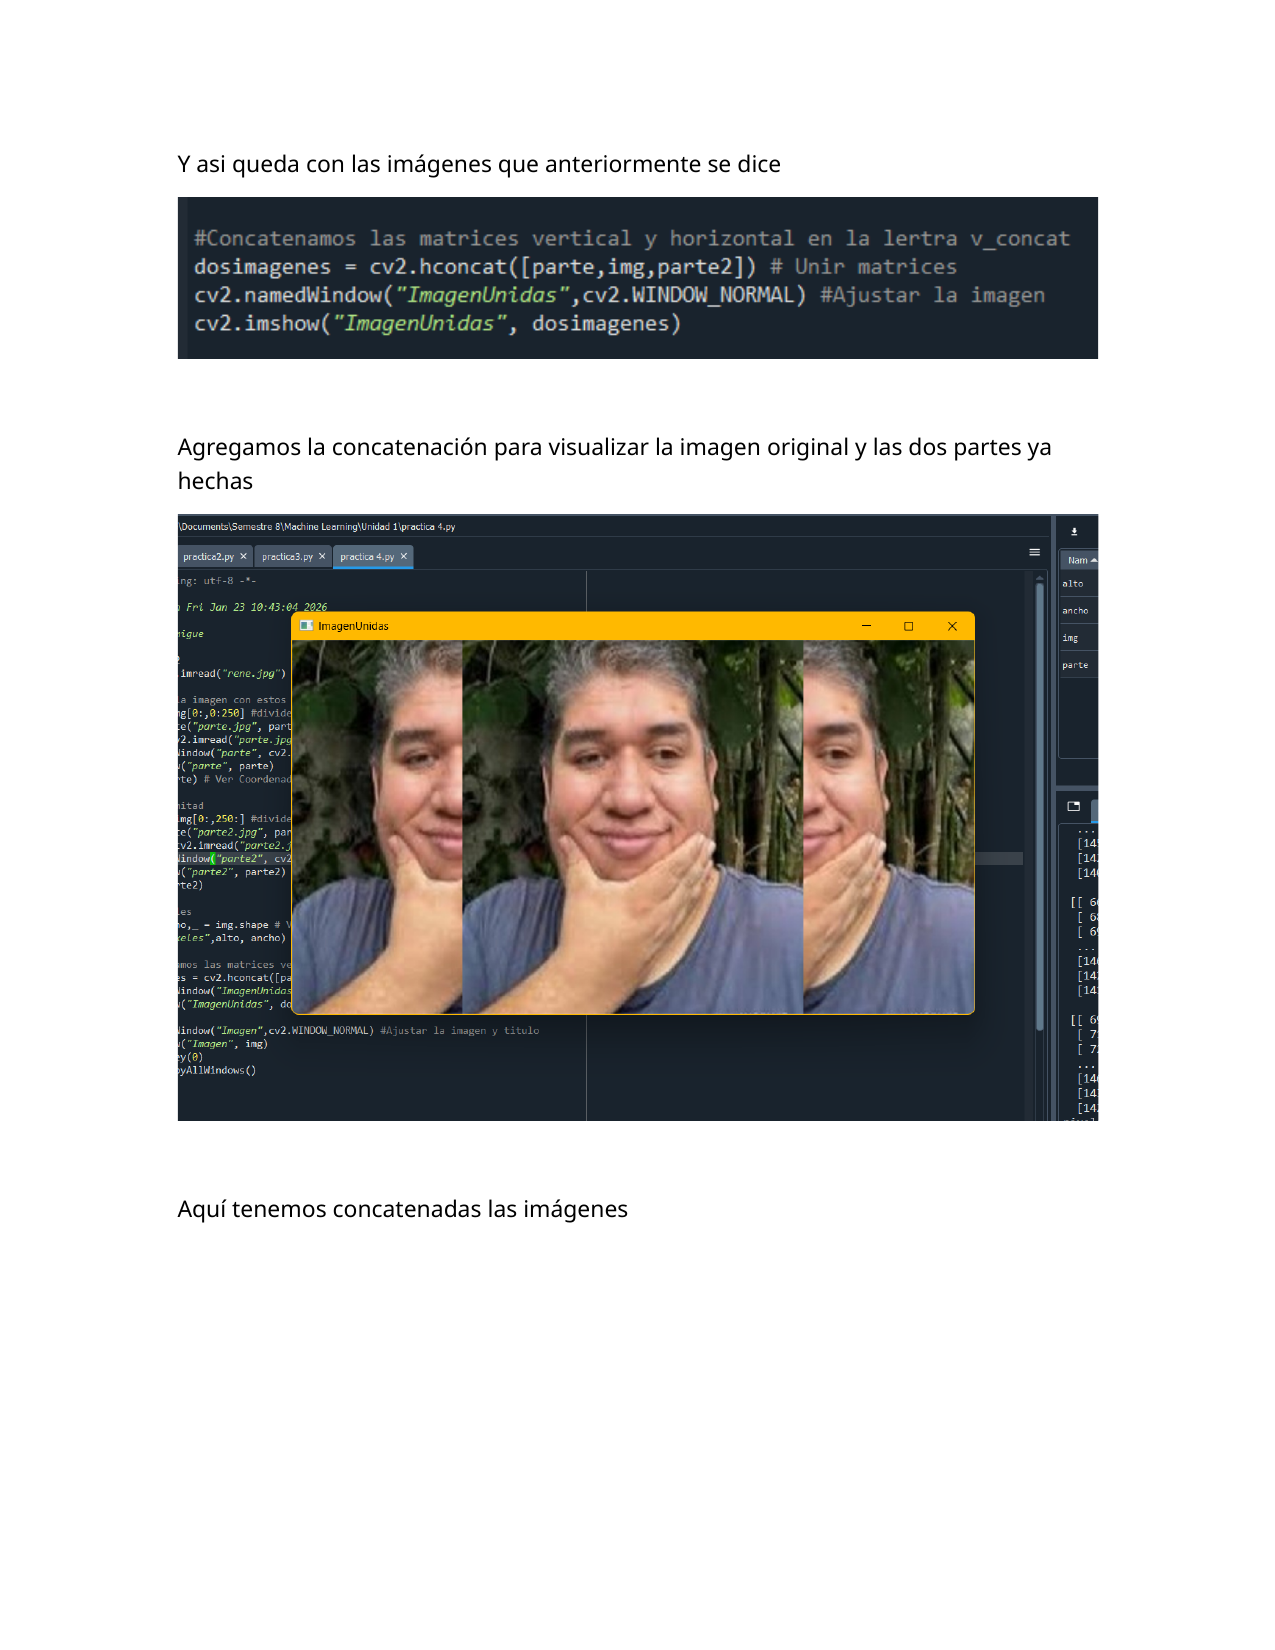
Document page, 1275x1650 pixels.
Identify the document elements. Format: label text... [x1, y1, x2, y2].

picture [177, 514, 1099, 1121]
picture [177, 197, 1099, 359]
text Aquí tenemos concatenadas las imágenes [177, 1193, 1098, 1224]
text Y asi queda con las imágenes que anteriormente se dice [177, 148, 1098, 179]
text Agregamos la concatenación para visualizar la imagen original y las dos partes ya hechas [177, 431, 1098, 496]
